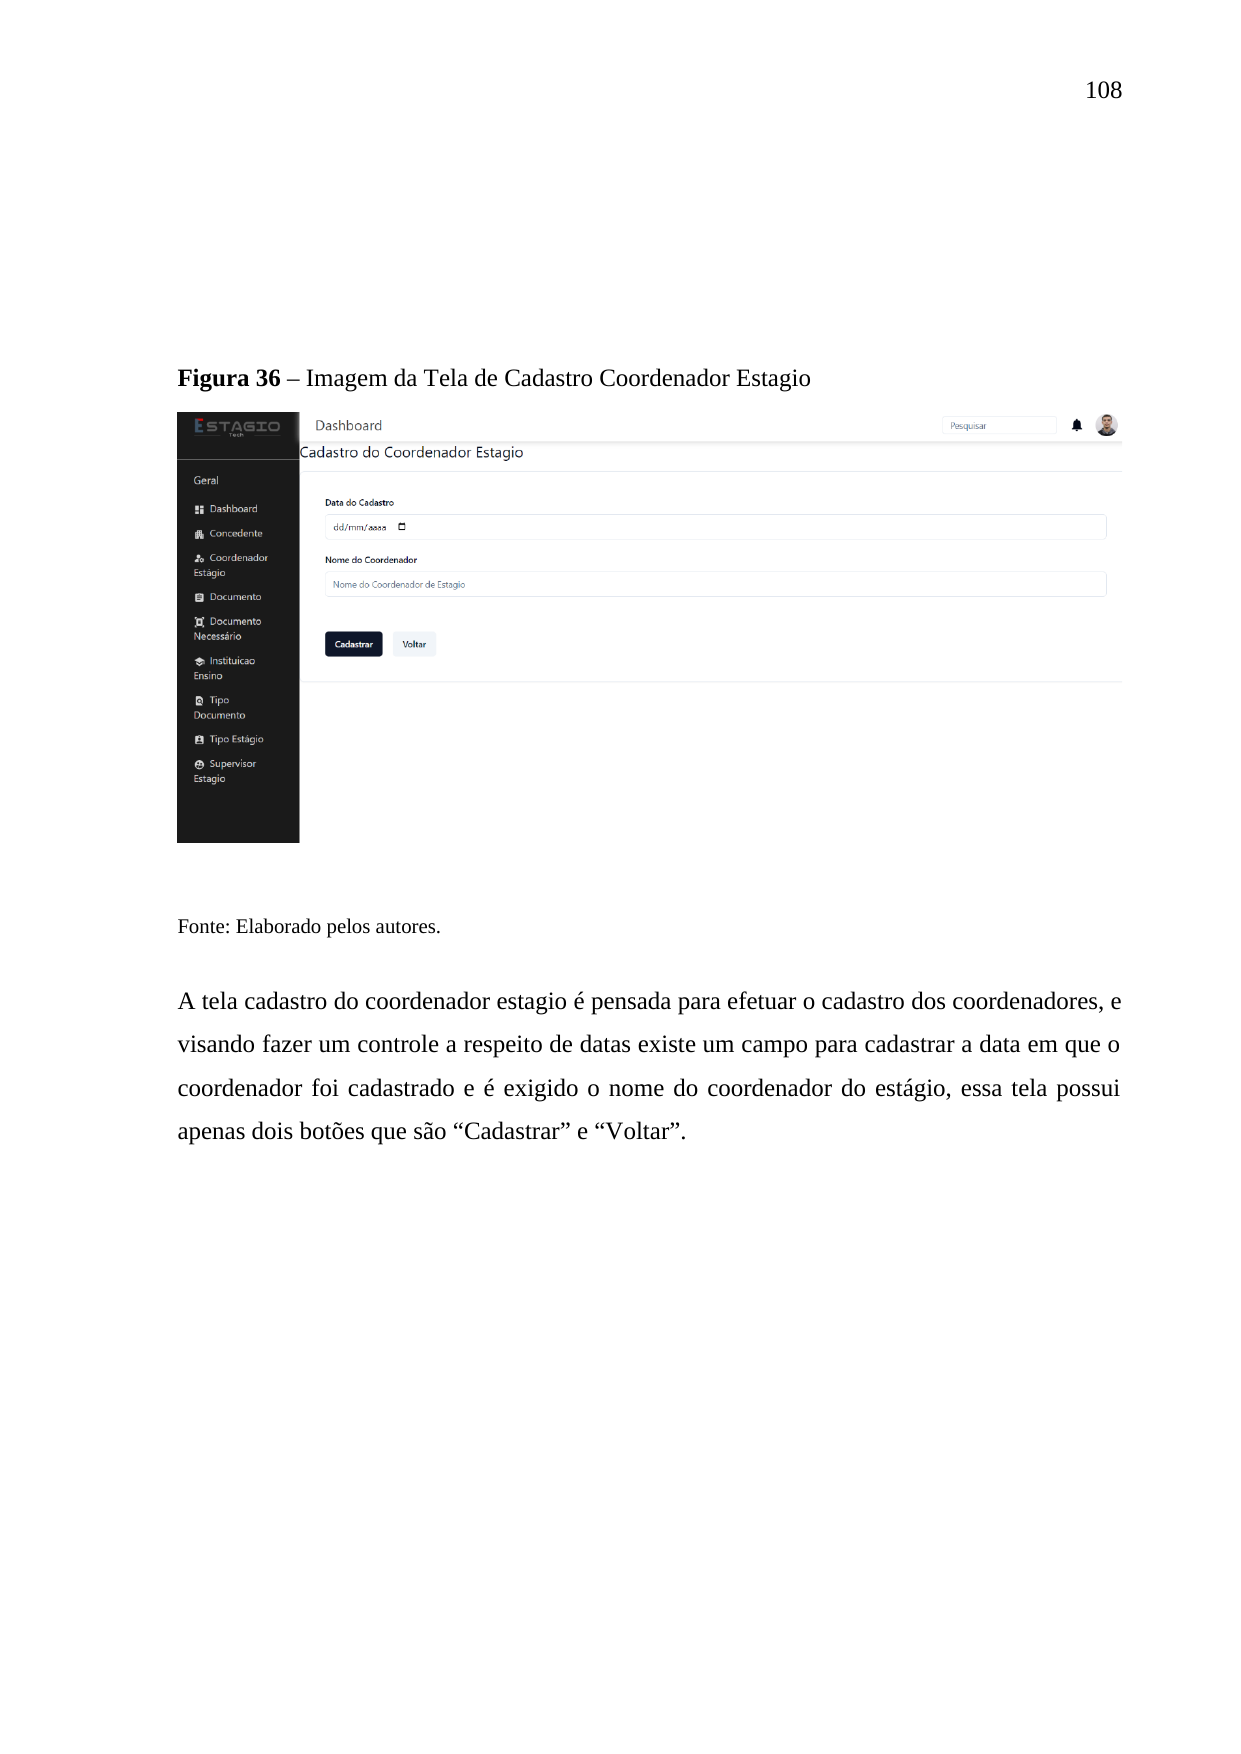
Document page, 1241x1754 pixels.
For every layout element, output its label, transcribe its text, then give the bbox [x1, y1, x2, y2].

text A tela cadastro do coordenador estagio é pensada para efetuar o cadastro dos coordenadores, e visando fazer um controle a respeito de datas existe um campo para cadastrar a data em que o coordenador foi cadastrado e é exigido o nome do coordenador do estágio, essa tela possui apenas dois botões que são “Cadastrar” e “Voltar”. [177, 986, 1122, 1144]
text Figura 36 – Imagem da Tela de Cadastro Coordenador Estagio [177, 363, 1122, 392]
text Fonte: Elaborado pelos autores. [177, 914, 1122, 938]
picture [177, 412, 1123, 843]
